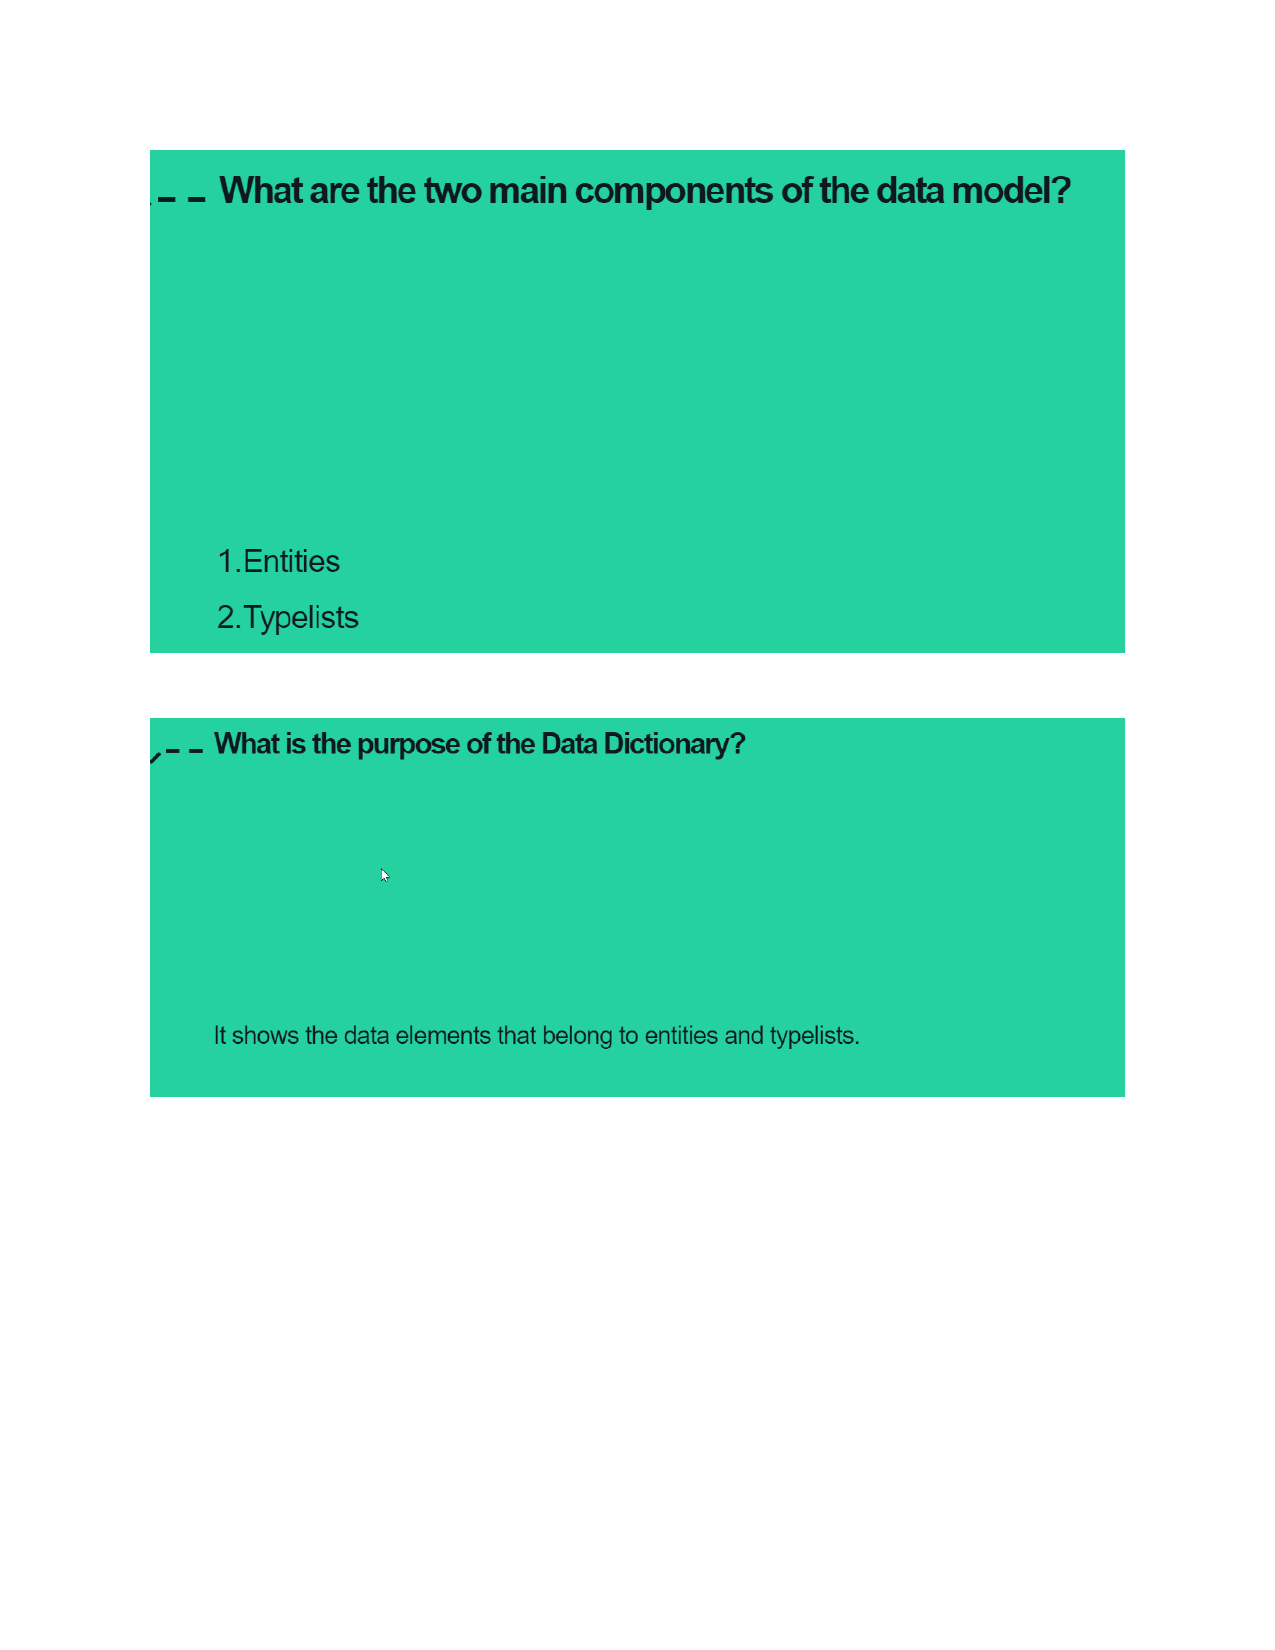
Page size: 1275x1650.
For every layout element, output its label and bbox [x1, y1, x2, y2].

picture [150, 150, 1125, 653]
picture [150, 718, 1125, 1097]
